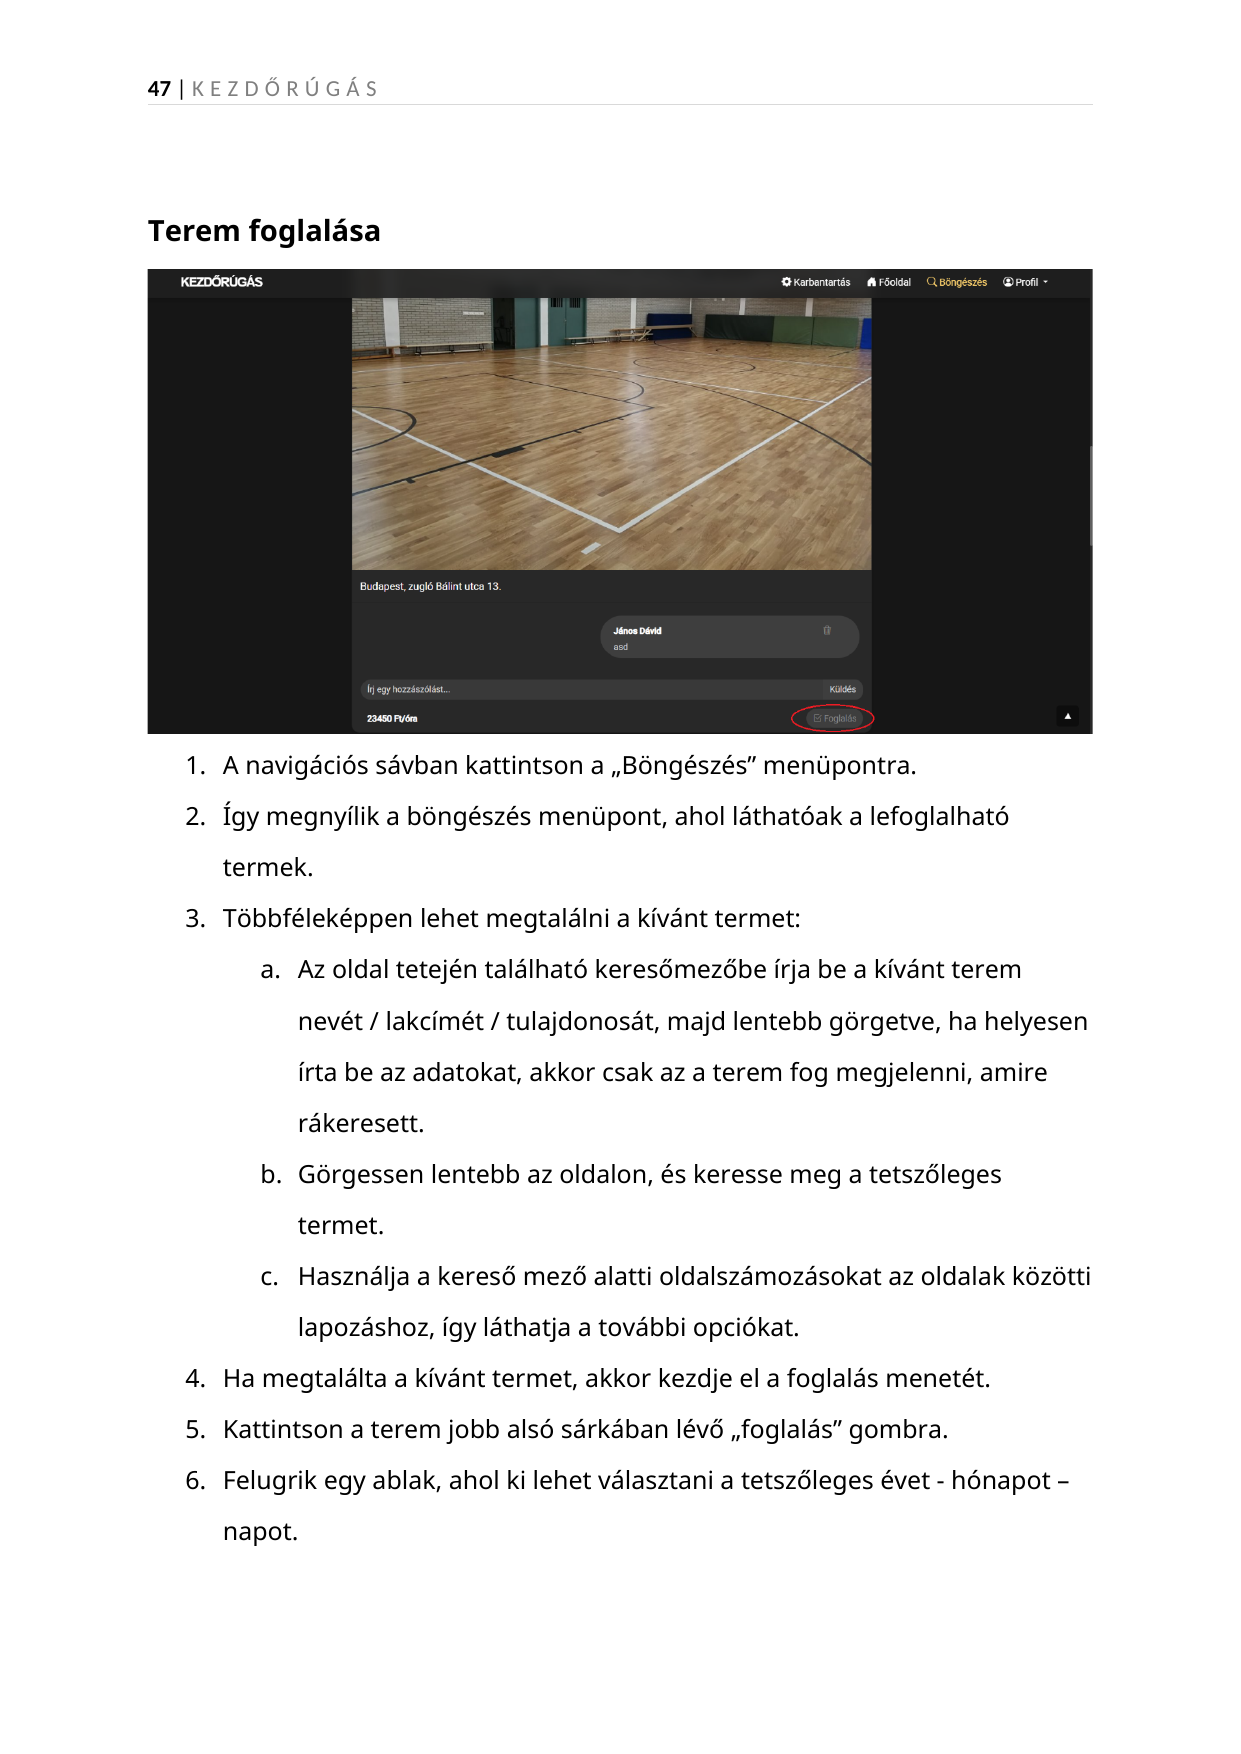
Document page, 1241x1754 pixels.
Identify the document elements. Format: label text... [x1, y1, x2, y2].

list Terem foglalása [148, 210, 1093, 250]
list Ha megtalálta a kívánt termet, akkor kezdje el a foglalás menetét. [185, 1360, 1093, 1394]
list A navigációs sávban kattintson a „Böngészés” menüpontra. [185, 748, 1093, 782]
list Többféleképpen lehet megtalálni a kívánt termet: [185, 901, 1093, 935]
list Így megnyílik a böngészés menüpont, ahol láthatóak a lefoglalható termek. [185, 799, 1093, 884]
list Kattintson a terem jobb alsó sárkában lévő „foglalás” gombra. [185, 1411, 1093, 1446]
list Felugrik egy ablak, ahol ki lehet választani a tetszőleges évet - hónapot – napot. [185, 1462, 1093, 1548]
list Az oldal tetején található keresőmezőbe írja be a kívánt terem nevét / lakcímét / tulajdonosát, majd lentebb görgetve, ha helyesen írta be az adatokat, akkor csak az a terem fog megjelenni, amire rákeresett. [260, 952, 1093, 1139]
picture [147, 269, 1093, 734]
list Használja a kereső mező alatti oldalszámozásokat az oldalak közötti lapozáshoz, így láthatja a további opciókat. [260, 1258, 1093, 1343]
list Görgessen lentebb az oldalon, és keresse meg a tetszőleges termet. [260, 1156, 1093, 1241]
